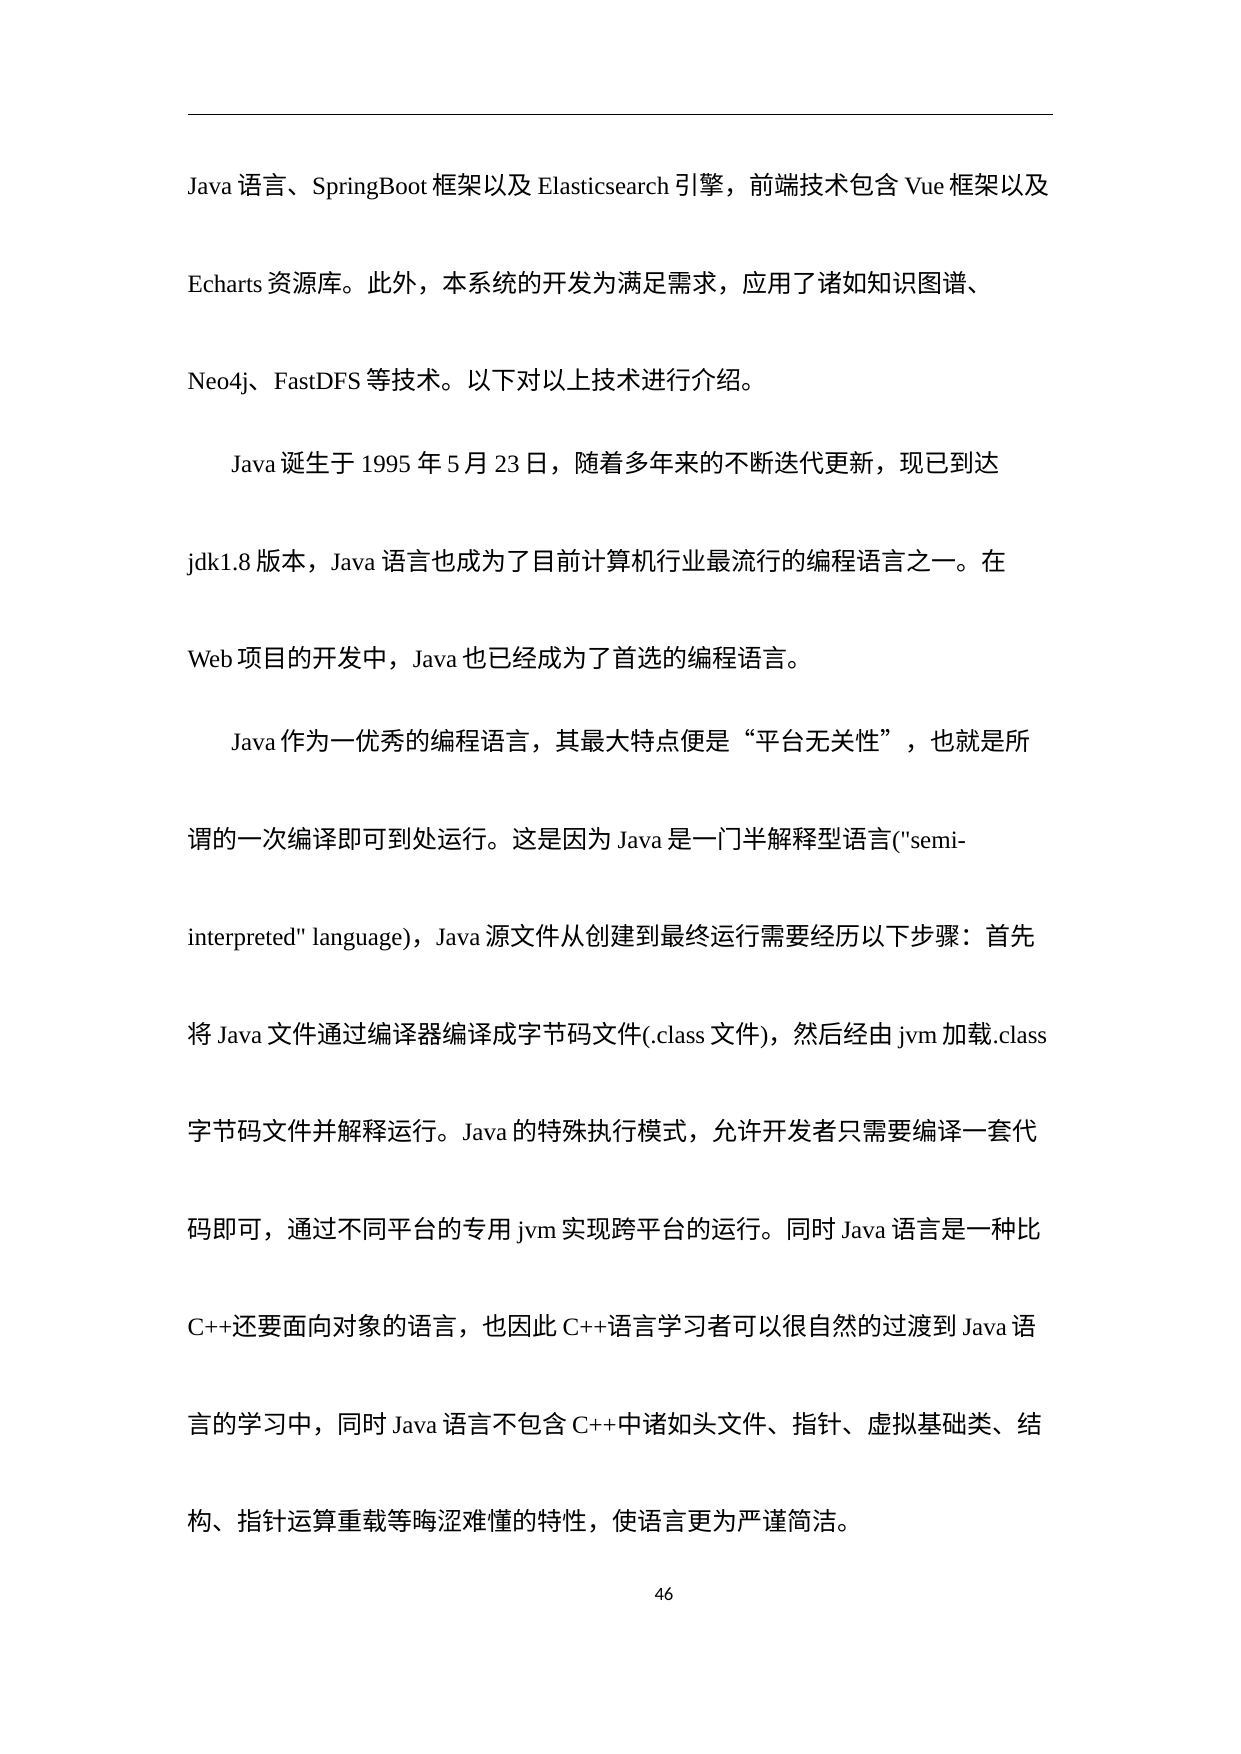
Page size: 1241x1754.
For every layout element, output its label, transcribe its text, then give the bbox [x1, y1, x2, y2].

text Java作为一优秀的编程语言，其最大特点便是“平台无关性”，也就是所谓的一次编译即可到处运行。这是因为Java是一门半解释型语言("semi-interpreted" language)，Java源文件从创建到最终运行需要经历以下步骤：首先将Java文件通过编译器编译成字节码文件(.class文件)，然后经由jvm加载.class字节码文件并解释运行。Java的特殊执行模式，允许开发者只需要编译一套代码即可，通过不同平台的专用jvm实现跨平台的运行。同时Java语言是一种比C++还要面向对象的语言，也因此C++语言学习者可以很自然的过渡到Java语言的学习中，同时Java语言不包含C++中诸如头文件、指针、虚拟基础类、结构、指针运算重载等晦涩难懂的特性，使语言更为严谨简洁。 [187, 707, 1053, 1552]
text Java诞生于1995 年5月23日，随着多年来的不断迭代更新，现已到达jdk1.8版本，Java 语言也成为了目前计算机行业最流行的编程语言之一。在Web项目的开发中，Java也已经成为了首选的编程语言。 [187, 429, 1053, 689]
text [187, 151, 1053, 411]
